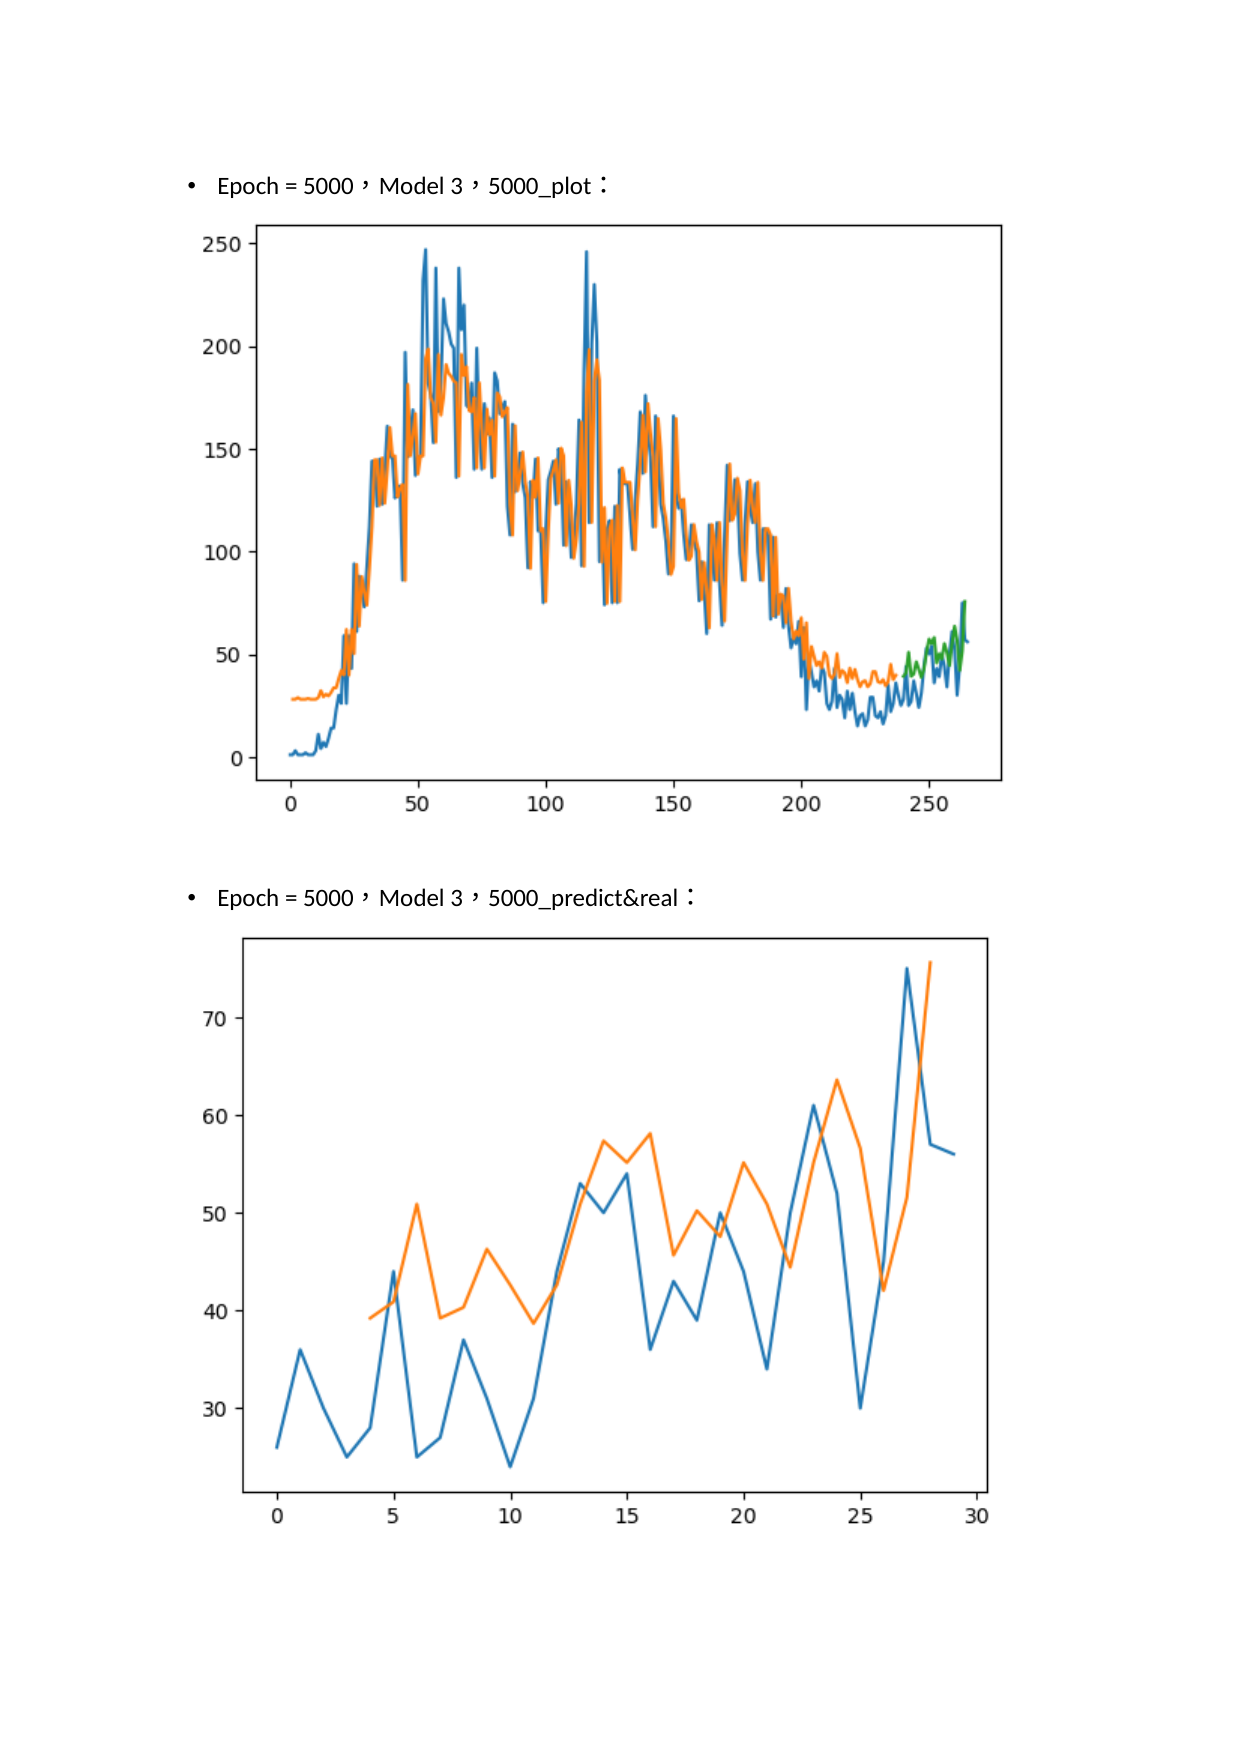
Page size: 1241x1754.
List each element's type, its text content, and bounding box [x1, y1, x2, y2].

picture [187, 923, 1005, 1543]
list Epoch = 5000，Model 3，5000_predict&real： [187, 877, 1053, 914]
picture [187, 211, 1016, 831]
list Epoch = 5000，Model 3，5000_plot： [187, 164, 1053, 202]
